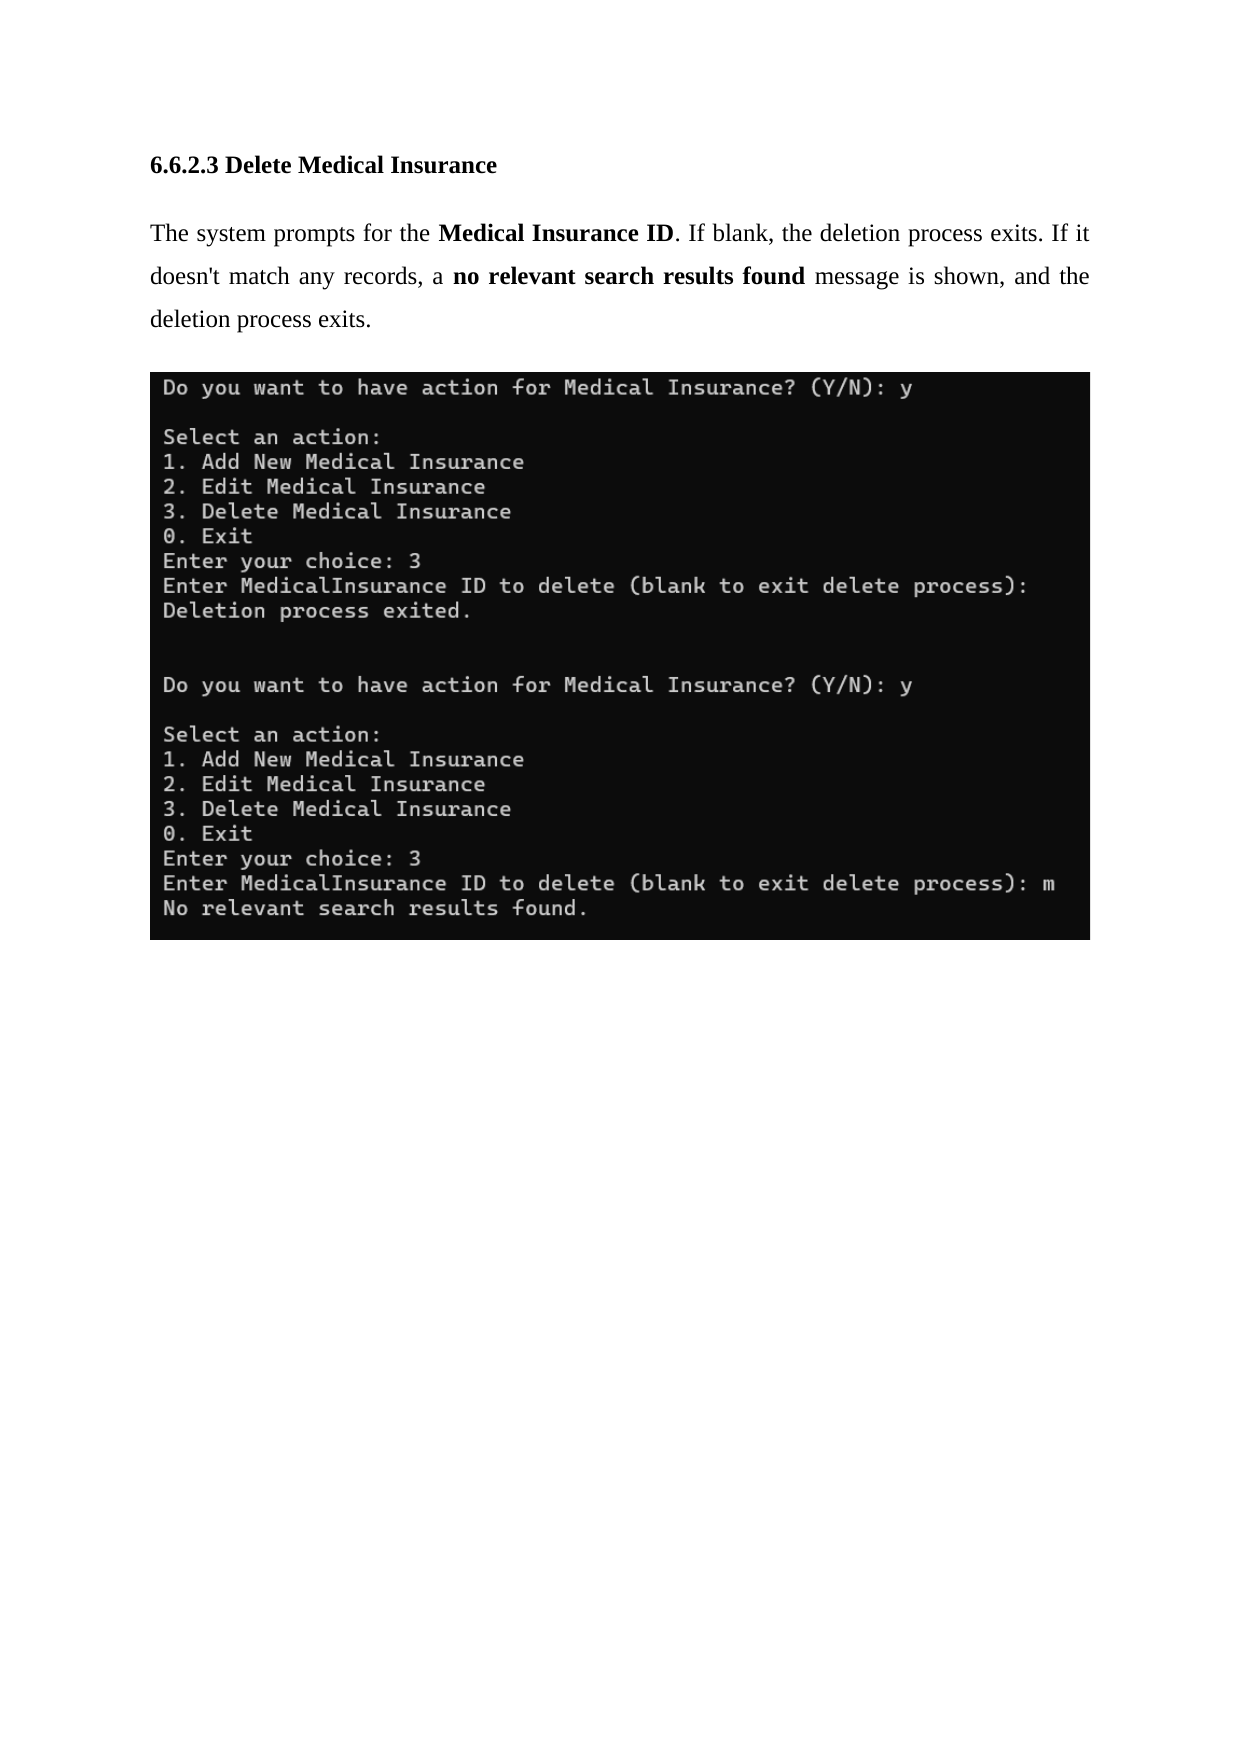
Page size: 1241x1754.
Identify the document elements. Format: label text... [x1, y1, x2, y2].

picture [150, 372, 1091, 940]
text The system prompts for the Medical Insurance ID. If blank, the deletion process exits. If it doesn't match any records, a no relevant search results found message is shown, and the deletion process exits. [150, 218, 1090, 333]
subtitle 6.6.2.3 Delete Medical Insurance [150, 150, 1090, 179]
